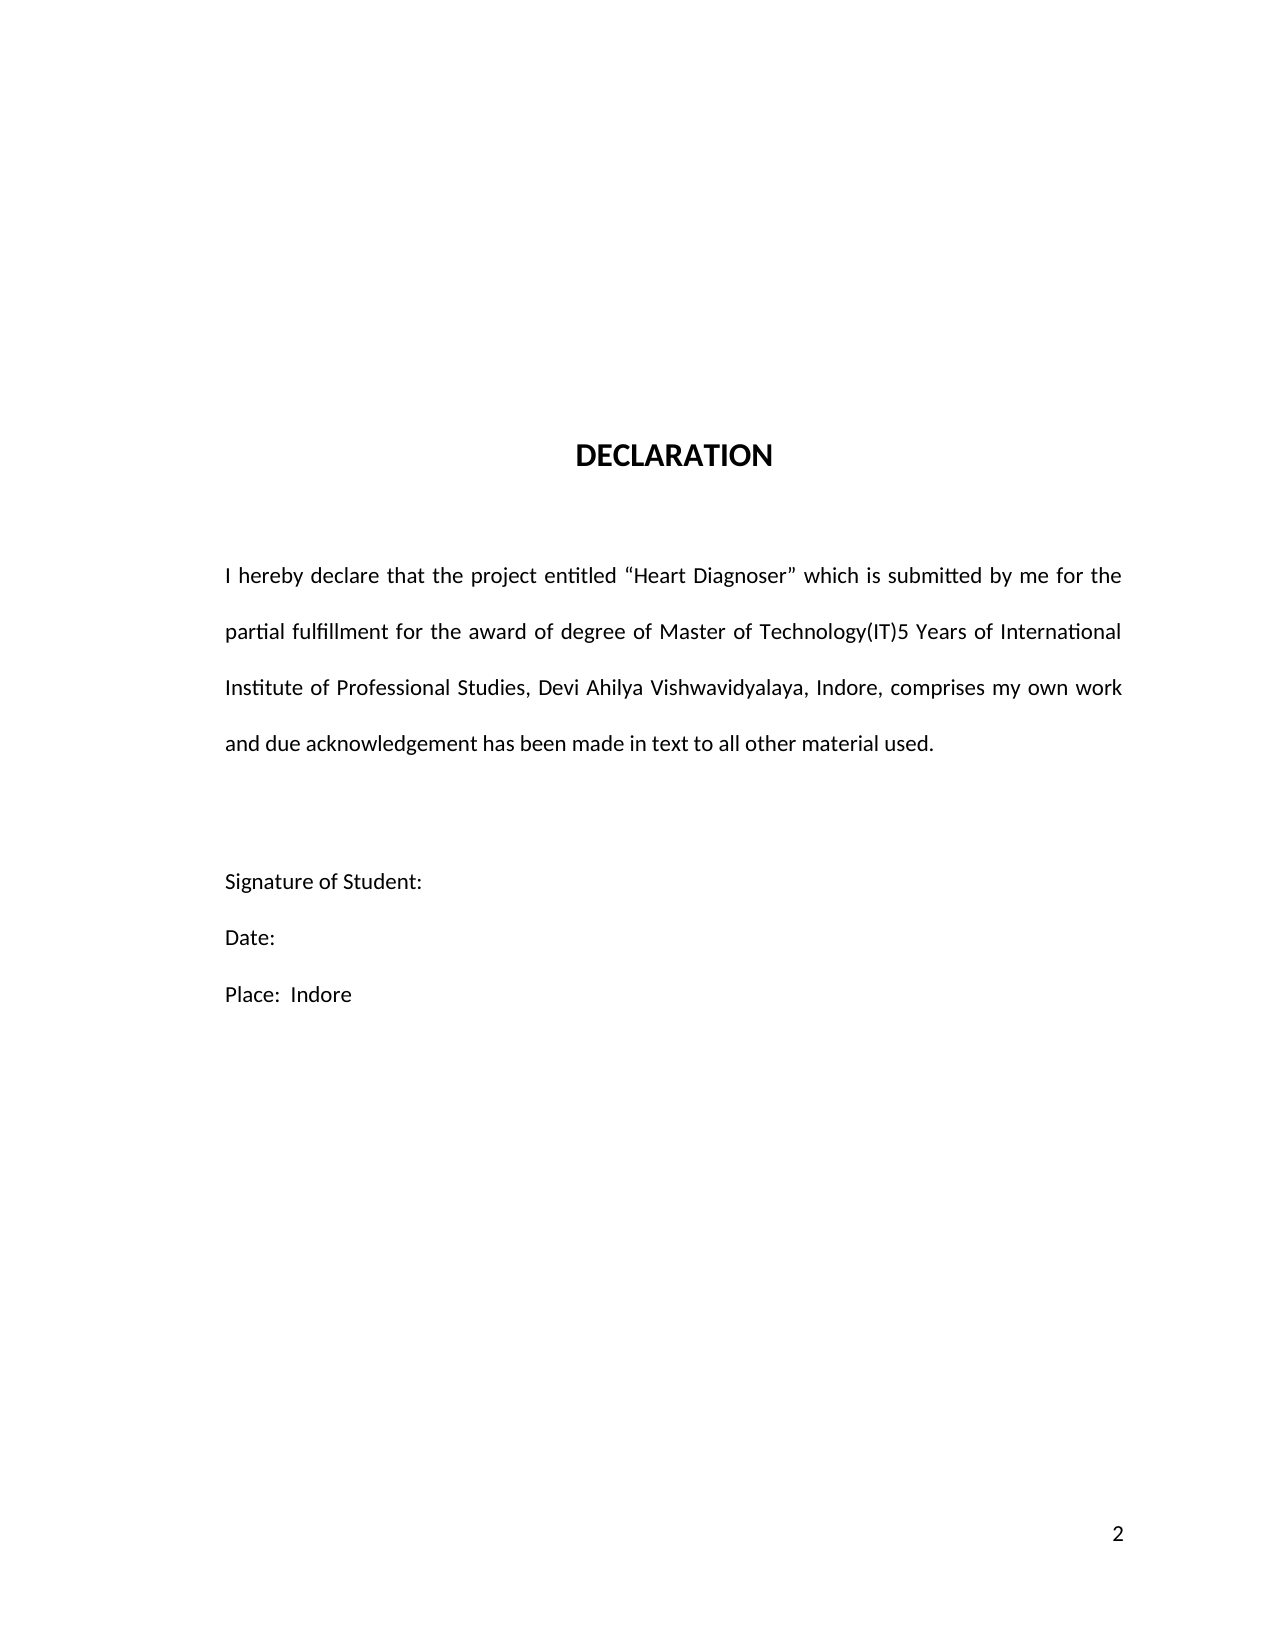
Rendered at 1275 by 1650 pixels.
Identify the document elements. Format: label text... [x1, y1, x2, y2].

text DECLARATION [225, 434, 1123, 474]
text Signature of Student: [225, 867, 1123, 895]
text I hereby declare that the project entitled “Heart Diagnoser” which is submitted by me for the partial fulfillment for the award of degree of Master of Technology(IT)5 Years of International Institute of Professional Studies, Devi Ahilya Vishwavidyalaya, Indore, comprises my own work and due acknowledgement has been made in text to all other material used. [225, 561, 1123, 757]
text Date: [225, 923, 1123, 952]
text Place: Indore [225, 980, 1123, 1008]
